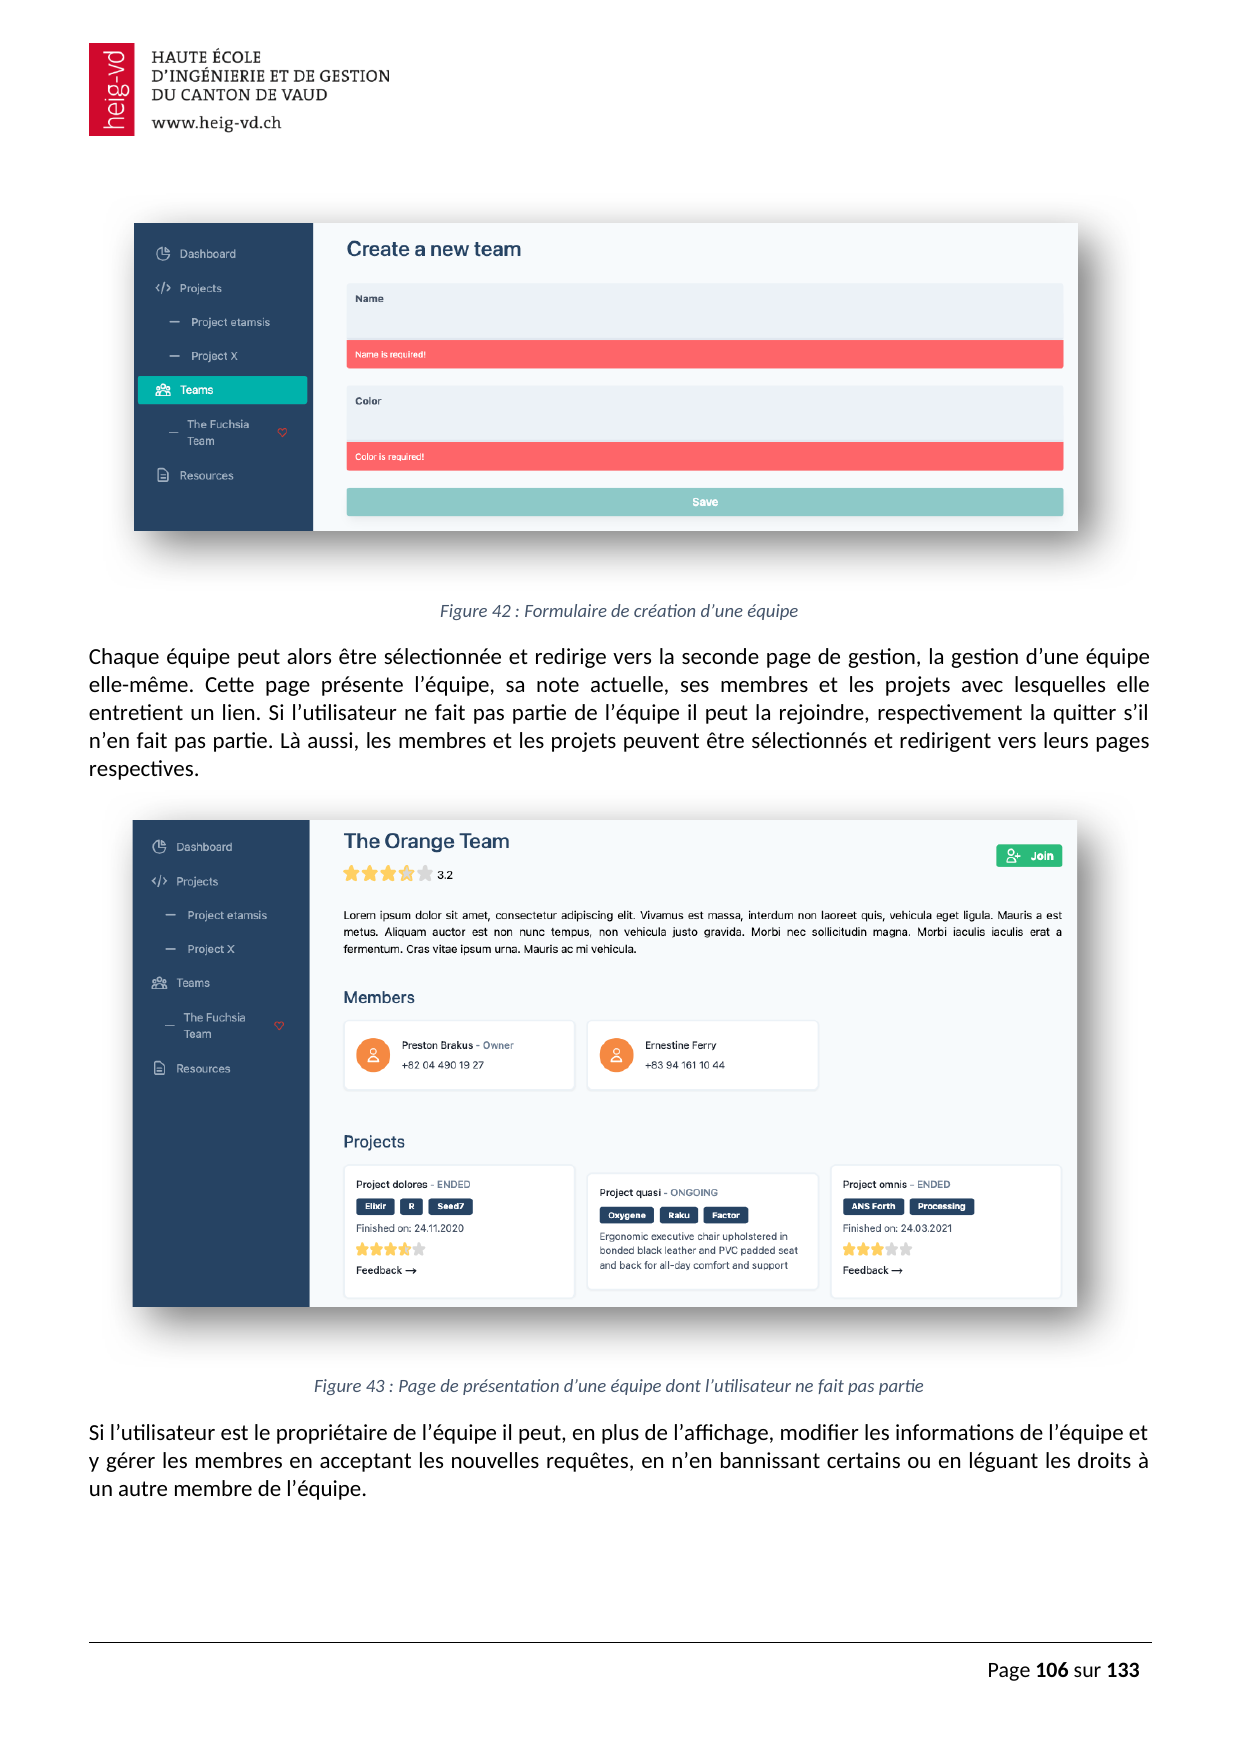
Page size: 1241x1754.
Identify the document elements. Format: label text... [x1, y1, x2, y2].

picture [89, 43, 389, 136]
picture [132, 820, 1078, 1307]
text Chaque équipe peut alors être sélectionnée et redirige vers la seconde page de gestion, la gestion d’une équipe elle-même. Cette page présente l’équipe, sa note actuelle, ses membres et les projets avec lesquelles elle entretient un lien. Si l’utilisateur ne fait pas partie de l’équipe il peut la rejoindre, respectivement la quitter s’il n’en fait pas partie. Là aussi, les membres et les projets peuvent être sélectionnés et redirigent vers leurs pages respectives. [89, 642, 1152, 783]
text Si l’utilisateur est le propriétaire de l’équipe il peut, en plus de l’affichage, modifier les informations de l’équipe et y gérer les membres en acceptant les nouvelles requêtes, en n’en bannissant certains ou en léguant les droits à un autre membre de l’équipe. [89, 1418, 1152, 1502]
picture [134, 223, 1078, 531]
